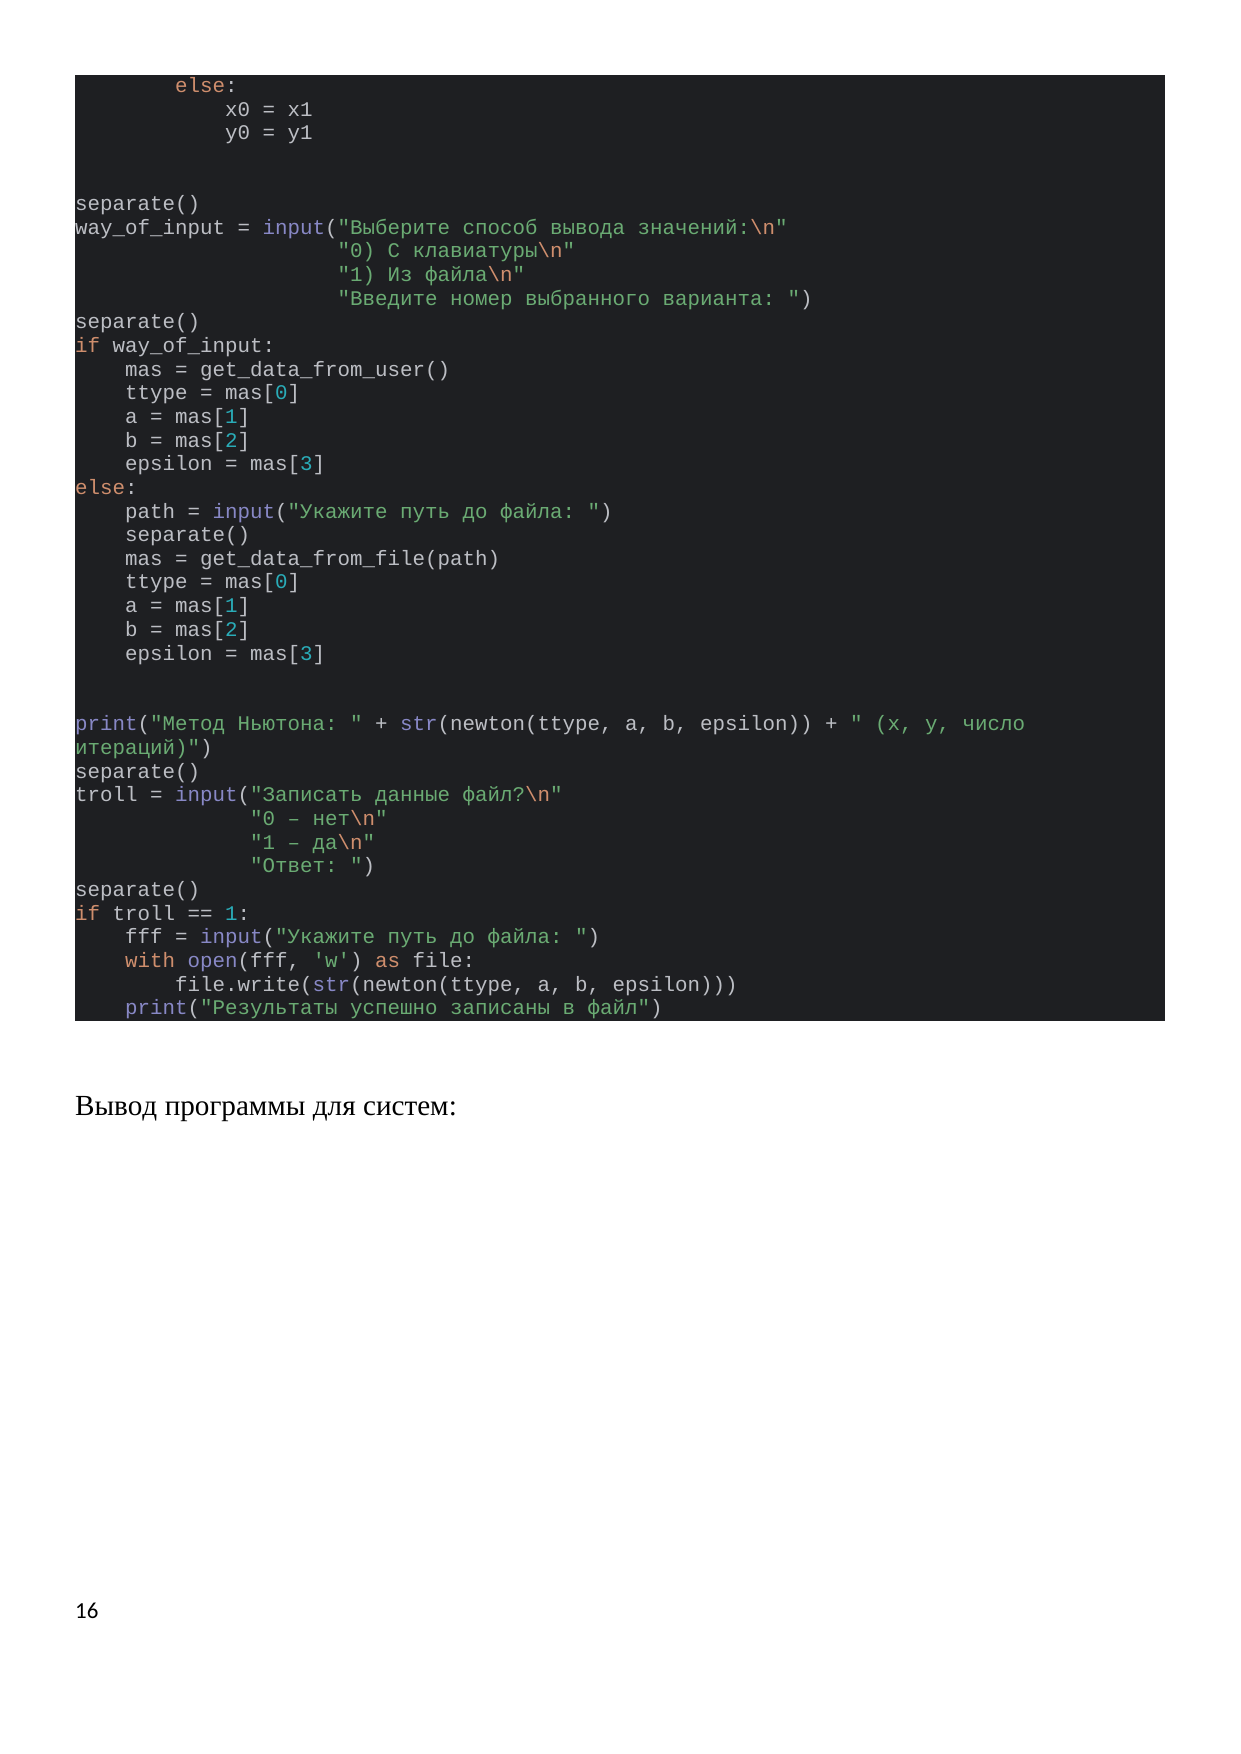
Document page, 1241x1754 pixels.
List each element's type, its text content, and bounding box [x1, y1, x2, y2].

text Вывод программы для систем: [75, 1088, 1165, 1121]
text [75, 75, 1165, 1021]
